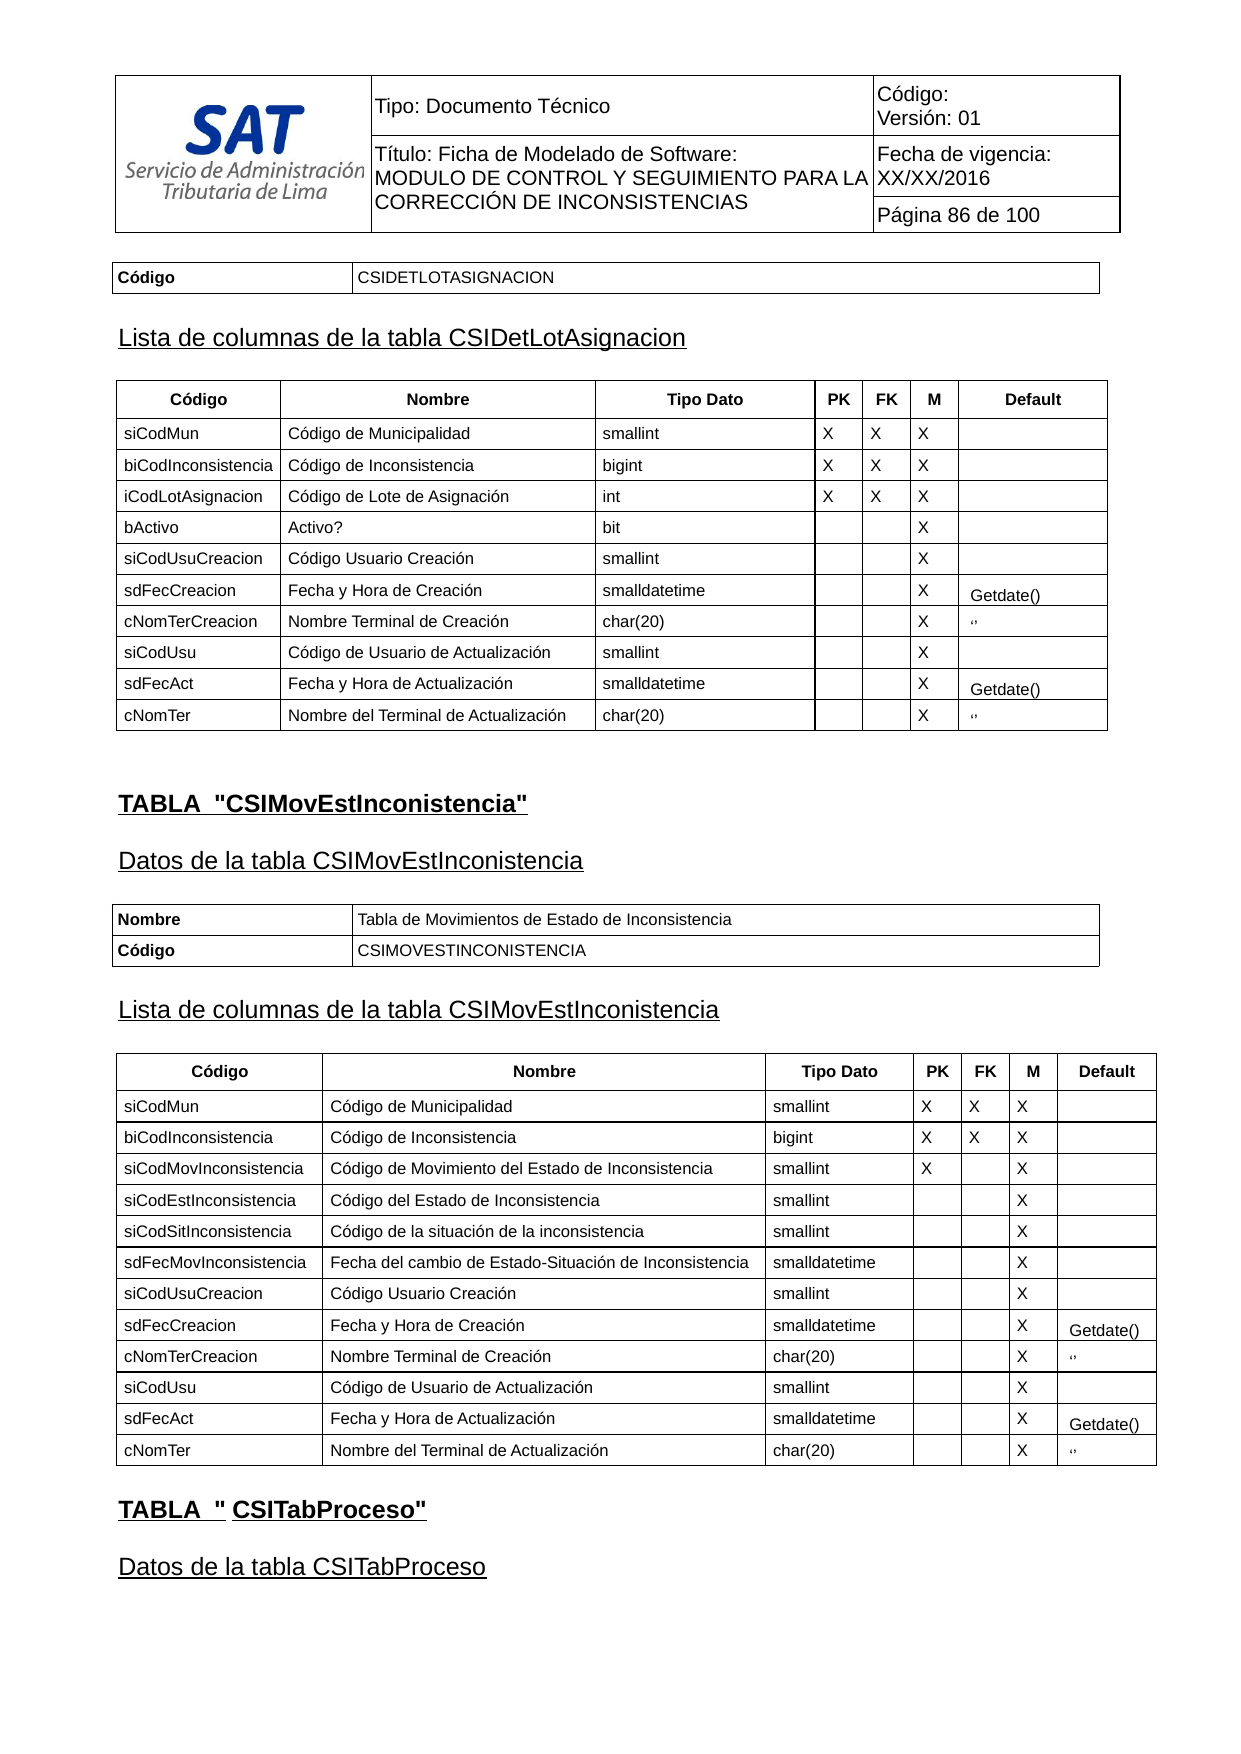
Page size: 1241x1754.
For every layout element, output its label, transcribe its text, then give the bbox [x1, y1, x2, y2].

table_cell siCodEstInconsistencia [117, 1185, 322, 1215]
table_cell [863, 669, 910, 699]
table_cell Nombre Terminal de Creación [281, 606, 595, 636]
table_cell sdFecMovInconsistencia [117, 1248, 322, 1278]
table_cell [1058, 1185, 1156, 1215]
table_cell [914, 1341, 961, 1371]
table_cell [914, 1248, 961, 1278]
text TABLA "CSIMovEstInconistencia" [118, 788, 1093, 817]
table_header FK [863, 381, 910, 417]
table_header Default [1058, 1054, 1156, 1090]
table_cell Código de Usuario de Actualización [281, 637, 595, 667]
table_cell X [911, 544, 958, 574]
text TABLA " CSITabProceso" [118, 1495, 1093, 1524]
table_cell Código de la situación de la inconsistencia [323, 1216, 765, 1246]
table_cell Fecha del cambio de Estado-Situación de Inconsistencia [323, 1248, 765, 1278]
table_header Default [959, 381, 1107, 417]
table_cell [1058, 1279, 1156, 1309]
table_cell Nombre del Terminal de Actualización [281, 700, 595, 730]
table_cell sdFecCreacion [117, 575, 280, 605]
table_cell siCodSitInconsistencia [117, 1216, 322, 1246]
table_cell [816, 512, 862, 542]
table_cell siCodMun [117, 1091, 322, 1121]
table_cell siCodUsu [117, 637, 280, 667]
table_cell [816, 544, 862, 574]
table_cell [863, 544, 910, 574]
table_cell Código de Municipalidad [281, 419, 595, 449]
table_cell [863, 512, 910, 542]
table_cell Getdate() [959, 575, 1107, 605]
table_cell cNomTer [117, 700, 280, 730]
table_cell [962, 1310, 1009, 1340]
table_cell [962, 1373, 1009, 1403]
table_cell ‘’ [1058, 1341, 1156, 1371]
table_cell smalldatetime [766, 1248, 913, 1278]
table_header Código [117, 381, 280, 417]
table_cell cNomTerCreacion [117, 606, 280, 636]
table_header Nombre [323, 1054, 765, 1090]
table_cell X [911, 481, 958, 511]
table_cell biCodInconsistencia [117, 450, 280, 480]
table_cell [816, 575, 862, 605]
table_cell Fecha y Hora de Creación [281, 575, 595, 605]
table_cell smalldatetime [596, 575, 814, 605]
table_cell Nombre Terminal de Creación [323, 1341, 765, 1371]
table_cell [962, 1248, 1009, 1278]
table_cell X [1010, 1373, 1057, 1403]
table_cell [1058, 1216, 1156, 1246]
table_cell int [596, 481, 814, 511]
text Lista de columnas de la tabla CSIDetLotAsignacion [118, 322, 1093, 351]
table_cell smallint [596, 419, 814, 449]
text Lista de columnas de la tabla CSIMovEstInconistencia [118, 995, 1093, 1024]
table_cell [962, 1341, 1009, 1371]
picture [125, 105, 365, 199]
table_cell X [1010, 1091, 1057, 1121]
table_cell [816, 637, 862, 667]
table_cell biCodInconsistencia [117, 1123, 322, 1153]
table_header PK [816, 381, 862, 417]
table_cell Nombre del Terminal de Actualización [323, 1435, 765, 1465]
table_cell smalldatetime [766, 1310, 913, 1340]
table_cell [962, 1404, 1009, 1434]
table_cell [962, 1185, 1009, 1215]
table_cell X [914, 1123, 961, 1153]
table_cell X [1010, 1248, 1057, 1278]
table_cell char(20) [766, 1435, 913, 1465]
table_cell Código de Inconsistencia [323, 1123, 765, 1153]
table_header Tabla de Movimientos de Estado de Inconsistencia [353, 905, 1099, 935]
table_cell X [914, 1091, 961, 1121]
table_cell Código [113, 263, 352, 293]
table_cell Código de Usuario de Actualización [323, 1373, 765, 1403]
table_cell smallint [766, 1091, 913, 1121]
table_cell [959, 481, 1107, 511]
table_cell X [1010, 1123, 1057, 1153]
table_cell Getdate() [959, 669, 1107, 699]
table_cell bigint [596, 450, 814, 480]
table_cell bit [596, 512, 814, 542]
table_cell X [962, 1091, 1009, 1121]
text Datos de la tabla CSIMovEstInconistencia [118, 846, 1093, 875]
text Datos de la tabla CSITabProceso [118, 1552, 1093, 1581]
table_cell [962, 1279, 1009, 1309]
table_cell Fecha y Hora de Creación [323, 1310, 765, 1340]
table_cell X [1010, 1404, 1057, 1434]
table_cell smallint [596, 544, 814, 574]
table_cell siCodUsu [117, 1373, 322, 1403]
table_cell X [1010, 1279, 1057, 1309]
table_cell X [911, 606, 958, 636]
table_header Tipo Dato [766, 1054, 913, 1090]
table_cell [962, 1216, 1009, 1246]
table_header Nombre [113, 905, 352, 935]
table_cell X [911, 669, 958, 699]
table_cell Código de Inconsistencia [281, 450, 595, 480]
table_cell smallint [766, 1185, 913, 1215]
table_cell [863, 575, 910, 605]
table_header Código [117, 1054, 322, 1090]
table_cell bigint [766, 1123, 913, 1153]
table_cell Código de Movimiento del Estado de Inconsistencia [323, 1154, 765, 1184]
table_cell char(20) [596, 700, 814, 730]
table_cell [1058, 1154, 1156, 1184]
table_cell X [1010, 1185, 1057, 1215]
table_cell X [962, 1123, 1009, 1153]
table_cell sdFecCreacion [117, 1310, 322, 1340]
table_cell siCodUsuCreacion [117, 1279, 322, 1309]
table_cell [962, 1154, 1009, 1184]
table_header M [911, 381, 958, 417]
table_cell [959, 450, 1107, 480]
table_cell Código del Estado de Inconsistencia [323, 1185, 765, 1215]
table_cell X [911, 419, 958, 449]
table_cell bActivo [117, 512, 280, 542]
table_cell [959, 512, 1107, 542]
table_cell X [816, 450, 862, 480]
table_cell [1058, 1373, 1156, 1403]
table_cell ‘’ [959, 606, 1107, 636]
table_cell Fecha y Hora de Actualización [281, 669, 595, 699]
table_header Tipo Dato [596, 381, 814, 417]
table_cell [959, 544, 1107, 574]
table_cell [1058, 1123, 1156, 1153]
table_cell [959, 419, 1107, 449]
table_cell smallint [766, 1216, 913, 1246]
table_header Nombre [281, 381, 595, 417]
table_cell X [911, 700, 958, 730]
table_cell smalldatetime [596, 669, 814, 699]
table_cell smallint [596, 637, 814, 667]
table_cell smallint [766, 1373, 913, 1403]
table_cell Código de Municipalidad [323, 1091, 765, 1121]
table_cell [914, 1310, 961, 1340]
table_cell Activo? [281, 512, 595, 542]
table_cell X [863, 450, 910, 480]
table_cell [1058, 1248, 1156, 1278]
table_cell Código Usuario Creación [323, 1279, 765, 1309]
table_cell smalldatetime [766, 1404, 913, 1434]
table_cell X [911, 637, 958, 667]
table_cell [914, 1279, 961, 1309]
table_cell X [911, 450, 958, 480]
table_cell cNomTer [117, 1435, 322, 1465]
table_cell X [1010, 1435, 1057, 1465]
table_cell X [1010, 1310, 1057, 1340]
table_cell [863, 700, 910, 730]
table_cell Getdate() [1058, 1310, 1156, 1340]
table_cell sdFecAct [117, 1404, 322, 1434]
table_cell cNomTerCreacion [117, 1341, 322, 1371]
table_cell ‘’ [959, 700, 1107, 730]
table_cell X [1010, 1341, 1057, 1371]
table_cell char(20) [596, 606, 814, 636]
table_cell [914, 1404, 961, 1434]
table_cell Código [113, 936, 352, 966]
table_cell [863, 606, 910, 636]
table_cell [959, 637, 1107, 667]
table_cell X [911, 512, 958, 542]
table_cell sdFecAct [117, 669, 280, 699]
table_cell CSIMOVESTINCONISTENCIA [353, 936, 1099, 966]
table_cell [816, 606, 862, 636]
table_cell siCodUsuCreacion [117, 544, 280, 574]
table_cell Fecha y Hora de Actualización [323, 1404, 765, 1434]
table_cell X [1010, 1216, 1057, 1246]
table_cell ‘’ [1058, 1435, 1156, 1465]
table_cell [914, 1373, 961, 1403]
table_cell CSIDETLOTASIGNACION [353, 263, 1099, 293]
table_cell [863, 637, 910, 667]
table_cell siCodMun [117, 419, 280, 449]
table_cell [1058, 1091, 1156, 1121]
table_cell X [914, 1154, 961, 1184]
table_cell [816, 700, 862, 730]
table_cell X [816, 419, 862, 449]
table_header FK [962, 1054, 1009, 1090]
table_cell [914, 1435, 961, 1465]
table_cell char(20) [766, 1341, 913, 1371]
table_cell X [816, 481, 862, 511]
table_cell [914, 1216, 961, 1246]
table_cell [816, 669, 862, 699]
table_cell siCodMovInconsistencia [117, 1154, 322, 1184]
table_cell X [911, 575, 958, 605]
table_cell X [1010, 1154, 1057, 1184]
table_header M [1010, 1054, 1057, 1090]
table_cell Código de Lote de Asignación [281, 481, 595, 511]
table_cell smallint [766, 1279, 913, 1309]
table_header PK [914, 1054, 961, 1090]
table_cell [962, 1435, 1009, 1465]
table_cell [914, 1185, 961, 1215]
table_cell Código Usuario Creación [281, 544, 595, 574]
table_cell X [863, 481, 910, 511]
table_cell iCodLotAsignacion [117, 481, 280, 511]
table_cell Getdate() [1058, 1404, 1156, 1434]
table_cell smallint [766, 1154, 913, 1184]
table_cell X [863, 419, 910, 449]
